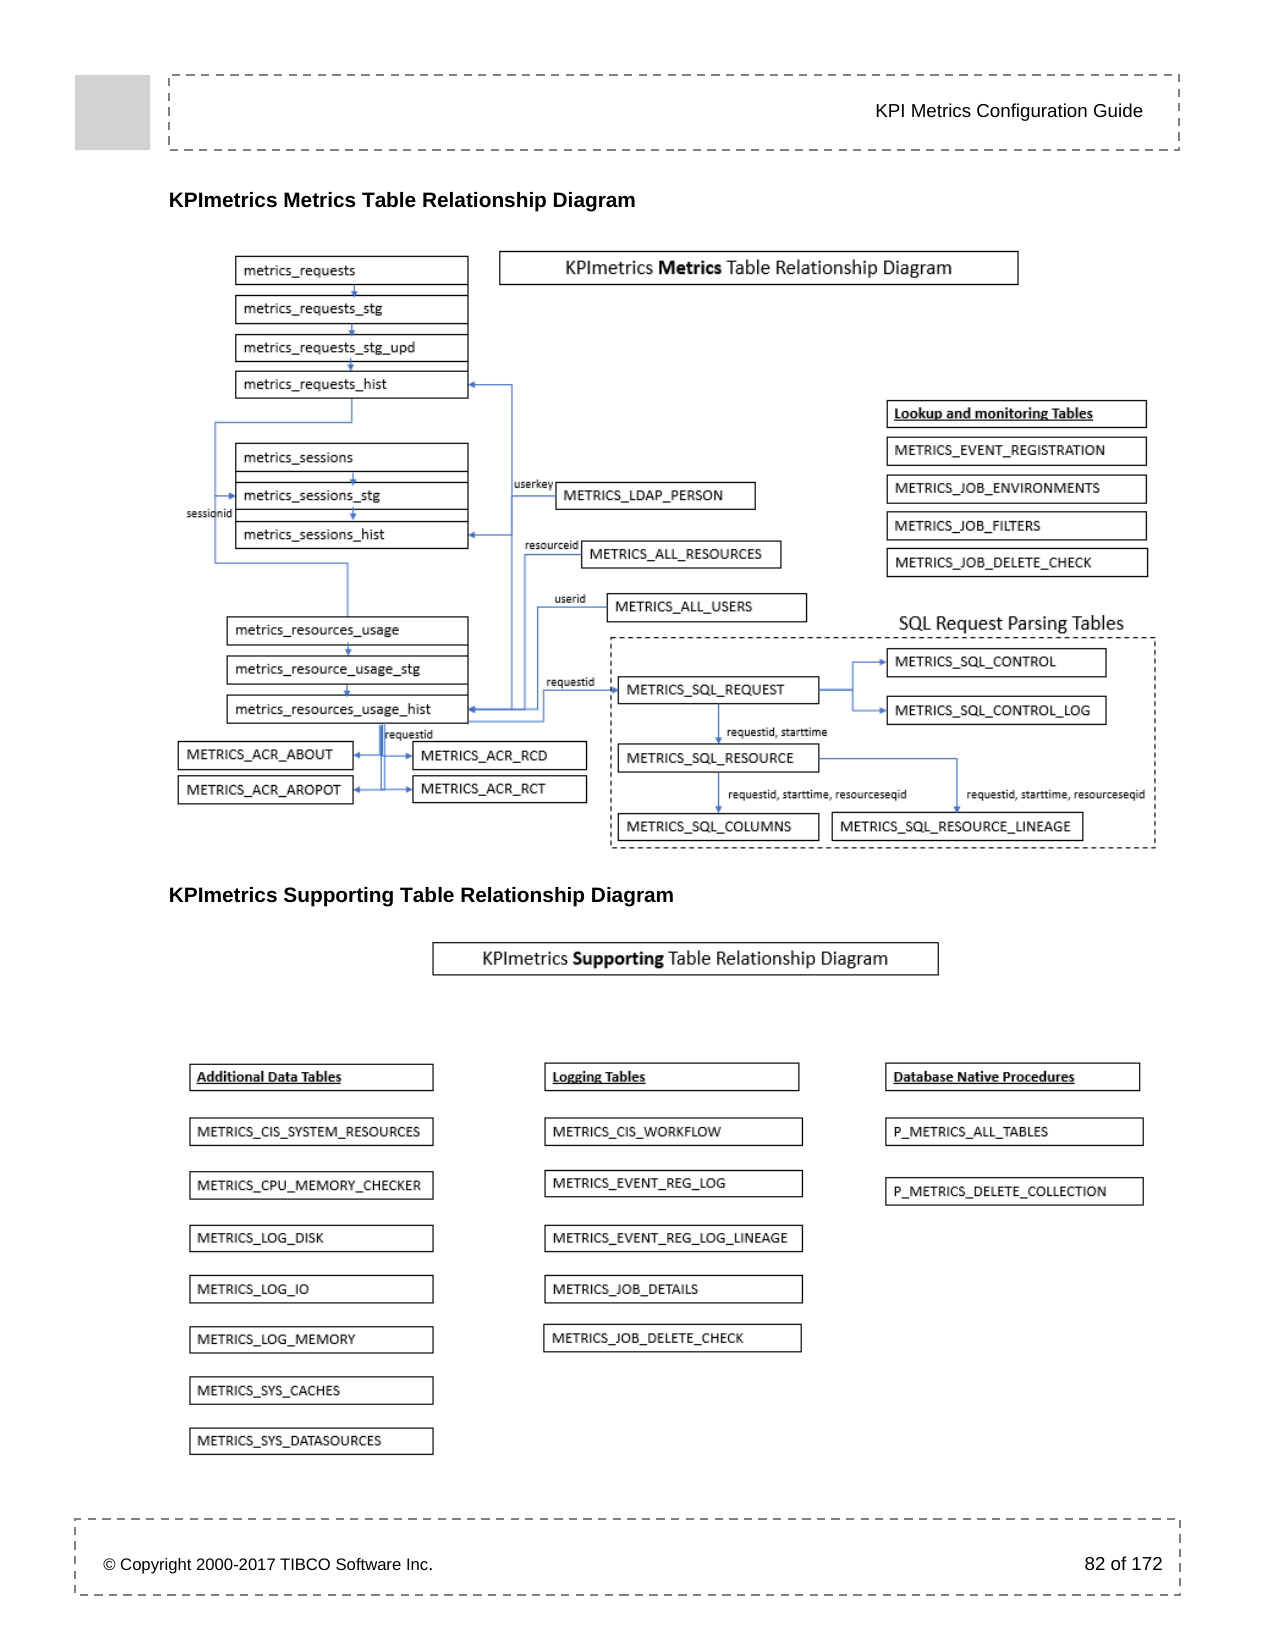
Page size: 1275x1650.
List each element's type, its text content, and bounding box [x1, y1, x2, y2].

picture [168, 936, 1163, 1467]
subtitle KPImetrics Metrics Table Relationship Diagram [169, 187, 1162, 211]
subtitle KPImetrics Supporting Table Relationship Diagram [169, 883, 1162, 907]
picture [168, 240, 1163, 851]
